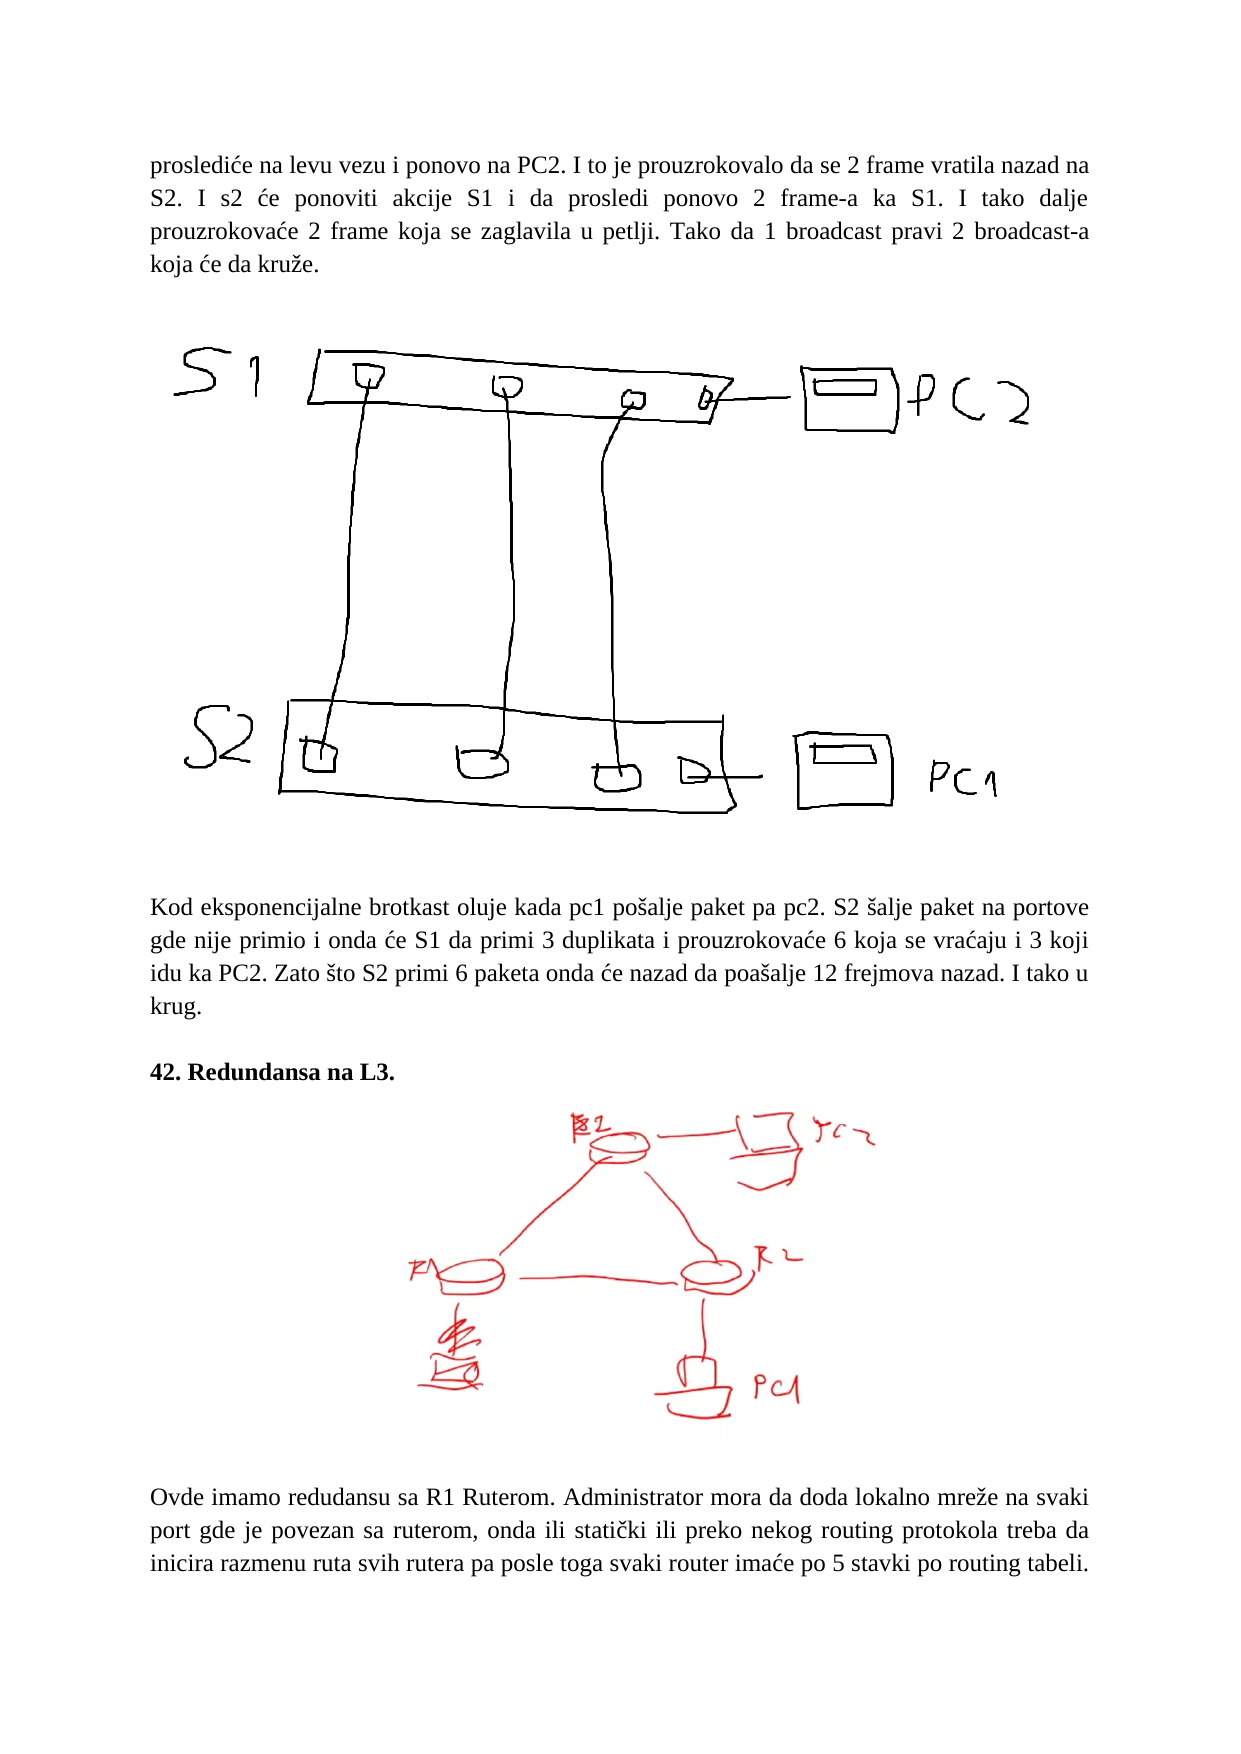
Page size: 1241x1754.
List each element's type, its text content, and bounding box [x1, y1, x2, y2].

picture [302, 1090, 939, 1479]
text 42. Redundansa na L3. [150, 1057, 1090, 1086]
text Kod eksponencijalne brotkast oluje kada pc1 pošalje paket pa pc2. S2 šalje paket na portove gde nije primio i onda će S1 da primi 3 duplikata i prouzrokovaće 6 koja se vraćaju i 3 koji idu ka PC2. Zato što S2 primi 6 paketa onda će nazad da poašalje 12 frejmova nazad. I tako u krug. [150, 892, 1090, 1020]
picture [150, 315, 1091, 888]
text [150, 1482, 1090, 1577]
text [150, 150, 1090, 278]
